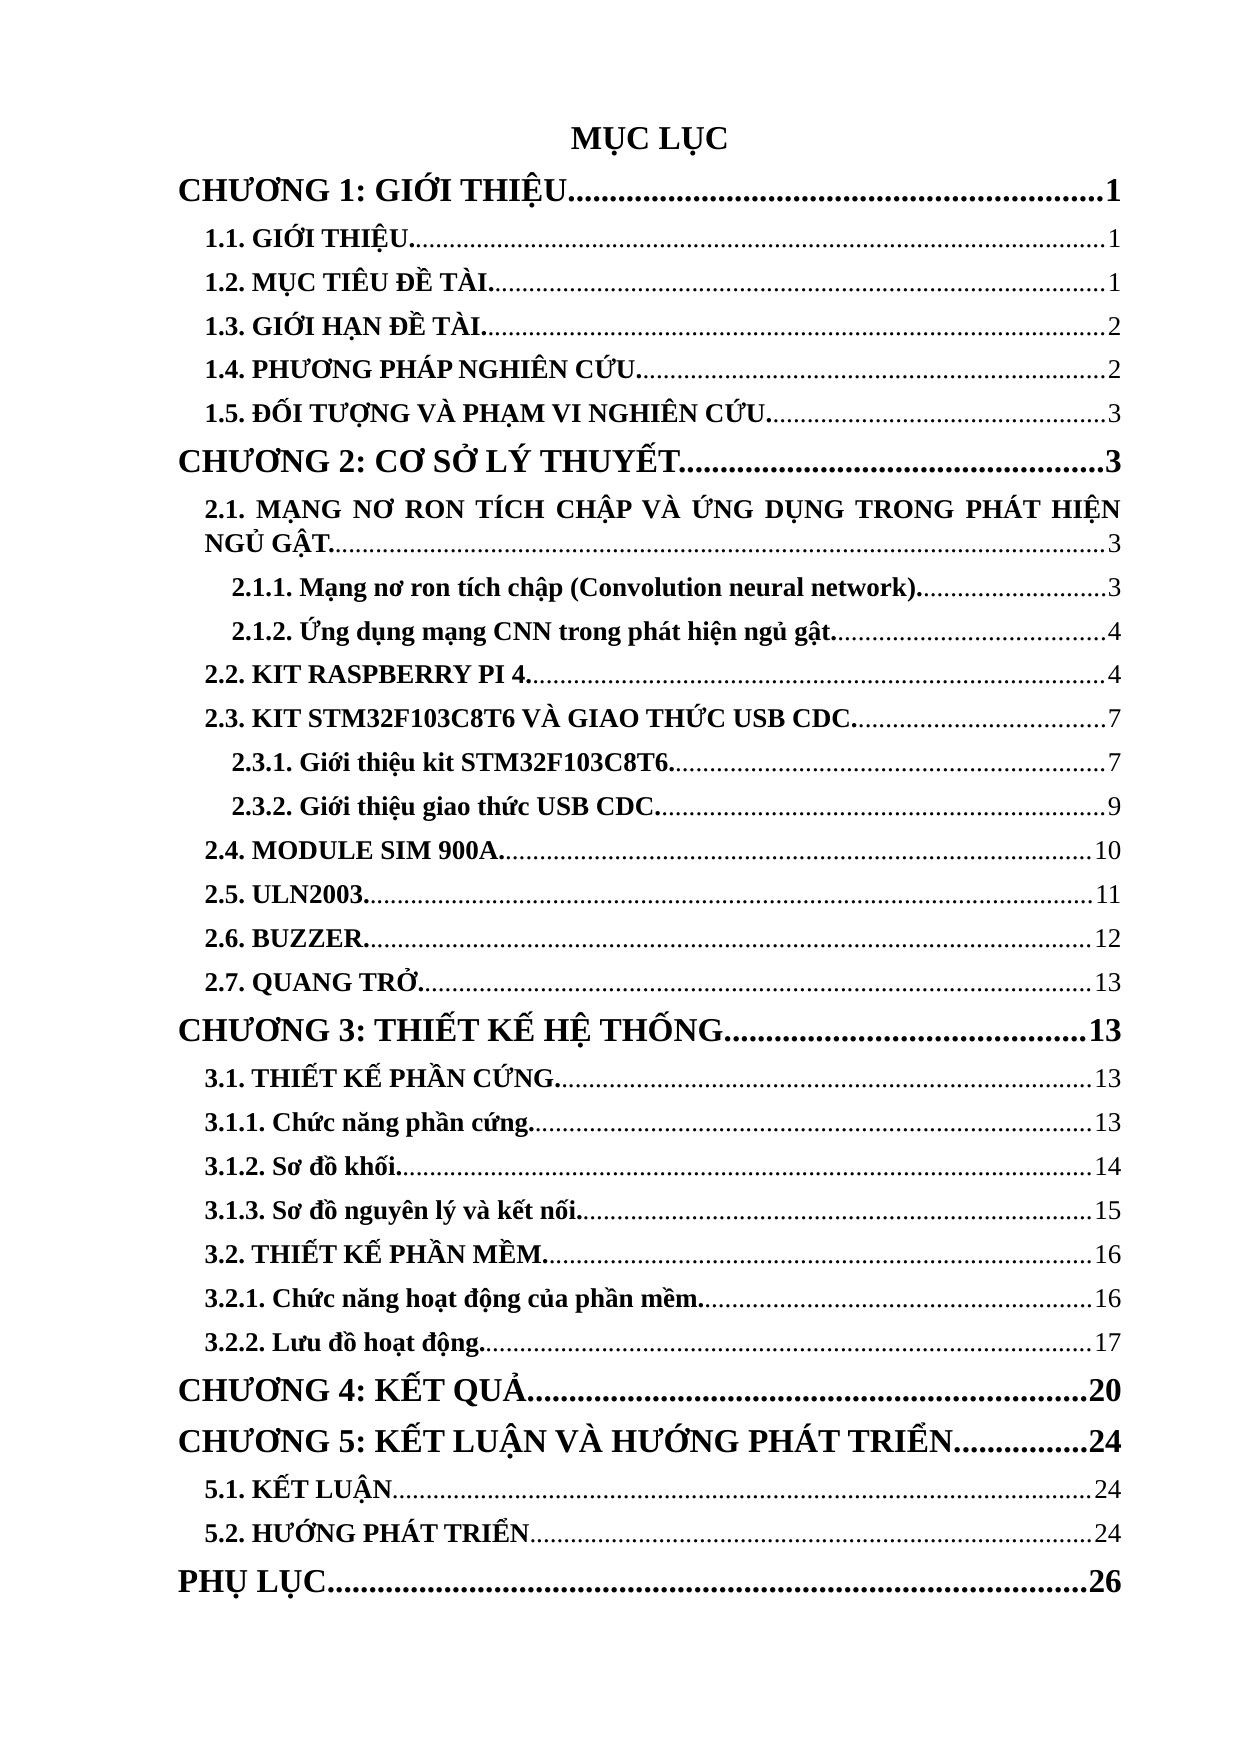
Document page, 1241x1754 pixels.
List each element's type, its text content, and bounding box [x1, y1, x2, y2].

text CHƯƠNG 3: THIẾT KẾ HỆ THỐNG. 13 [177, 1010, 1122, 1049]
text 3.2.2. Lưu đồ hoạt động. 17 [204, 1326, 1122, 1357]
text 3.1.3. Sơ đồ nguyên lý và kết nối. 15 [204, 1194, 1122, 1225]
text 1.4. PHƯƠNG PHÁP NGHIÊN CỨU. 2 [204, 353, 1122, 385]
text 1.1. GIỚI THIỆU. 1 [204, 222, 1122, 253]
text PHỤ LỤC 26 [177, 1561, 1122, 1599]
text 5.1. KẾT LUẬN 24 [204, 1473, 1122, 1504]
text 2.1. MẠNG NƠ RON TÍCH CHẬP VÀ ỨNG DỤNG TRONG PHÁT HIỆN NGỦ GẬT. 3 [204, 493, 1122, 558]
text 2.5. ULN2003. 11 [204, 878, 1122, 909]
text 2.3.2. Giới thiệu giao thức USB CDC. 9 [231, 791, 1122, 822]
text 2.4. MODULE SIM 900A. 10 [204, 834, 1122, 866]
text 1.2. MỤC TIÊU ĐỀ TÀI. 1 [204, 266, 1122, 297]
text 2.1.1. Mạng nơ ron tích chập (Convolution neural network). 3 [231, 571, 1122, 602]
text CHƯƠNG 4: KẾT QUẢ. 20 [177, 1370, 1122, 1408]
text 5.2. HƯỚNG PHÁT TRIỂN 24 [204, 1517, 1122, 1548]
text CHƯƠNG 5: KẾT LUẬN VÀ HƯỚNG PHÁT TRIỂN. 24 [177, 1422, 1122, 1460]
text 2.6. BUZZER. 12 [204, 922, 1122, 953]
text CHƯƠNG 2: CƠ SỞ LÝ THUYẾT. 3 [177, 441, 1122, 480]
text 2.3. KIT STM32F103C8T6 VÀ GIAO THỨC USB CDC. 7 [204, 703, 1122, 734]
text MỤC LỤC [177, 118, 1122, 156]
text 3.2. THIẾT KẾ PHẦN MỀM. 16 [204, 1238, 1122, 1269]
text 3.1.1. Chức năng phần cứng. 13 [204, 1106, 1122, 1137]
text 1.3. GIỚI HẠN ĐỀ TÀI. 2 [204, 309, 1122, 341]
text 2.2. KIT RASPBERRY PI 4. 4 [204, 659, 1122, 690]
text 2.1.2. Ứng dụng mạng CNN trong phát hiện ngủ gật. 4 [231, 615, 1122, 646]
text 2.7. QUANG TRỞ. 13 [204, 966, 1122, 997]
text 3.1. THIẾT KẾ PHẦN CỨNG. 13 [204, 1062, 1122, 1093]
text CHƯƠNG 1: GIỚI THIỆU. 1 [177, 170, 1122, 208]
text 3.2.1. Chức năng hoạt động của phần mềm. 16 [204, 1282, 1122, 1313]
text 3.1.2. Sơ đồ khối. 14 [204, 1150, 1122, 1181]
text 1.5. ĐỐI TƯỢNG VÀ PHẠM VI NGHIÊN CỨU. 3 [204, 397, 1122, 429]
text 2.3.1. Giới thiệu kit STM32F103C8T6. 7 [231, 747, 1122, 778]
